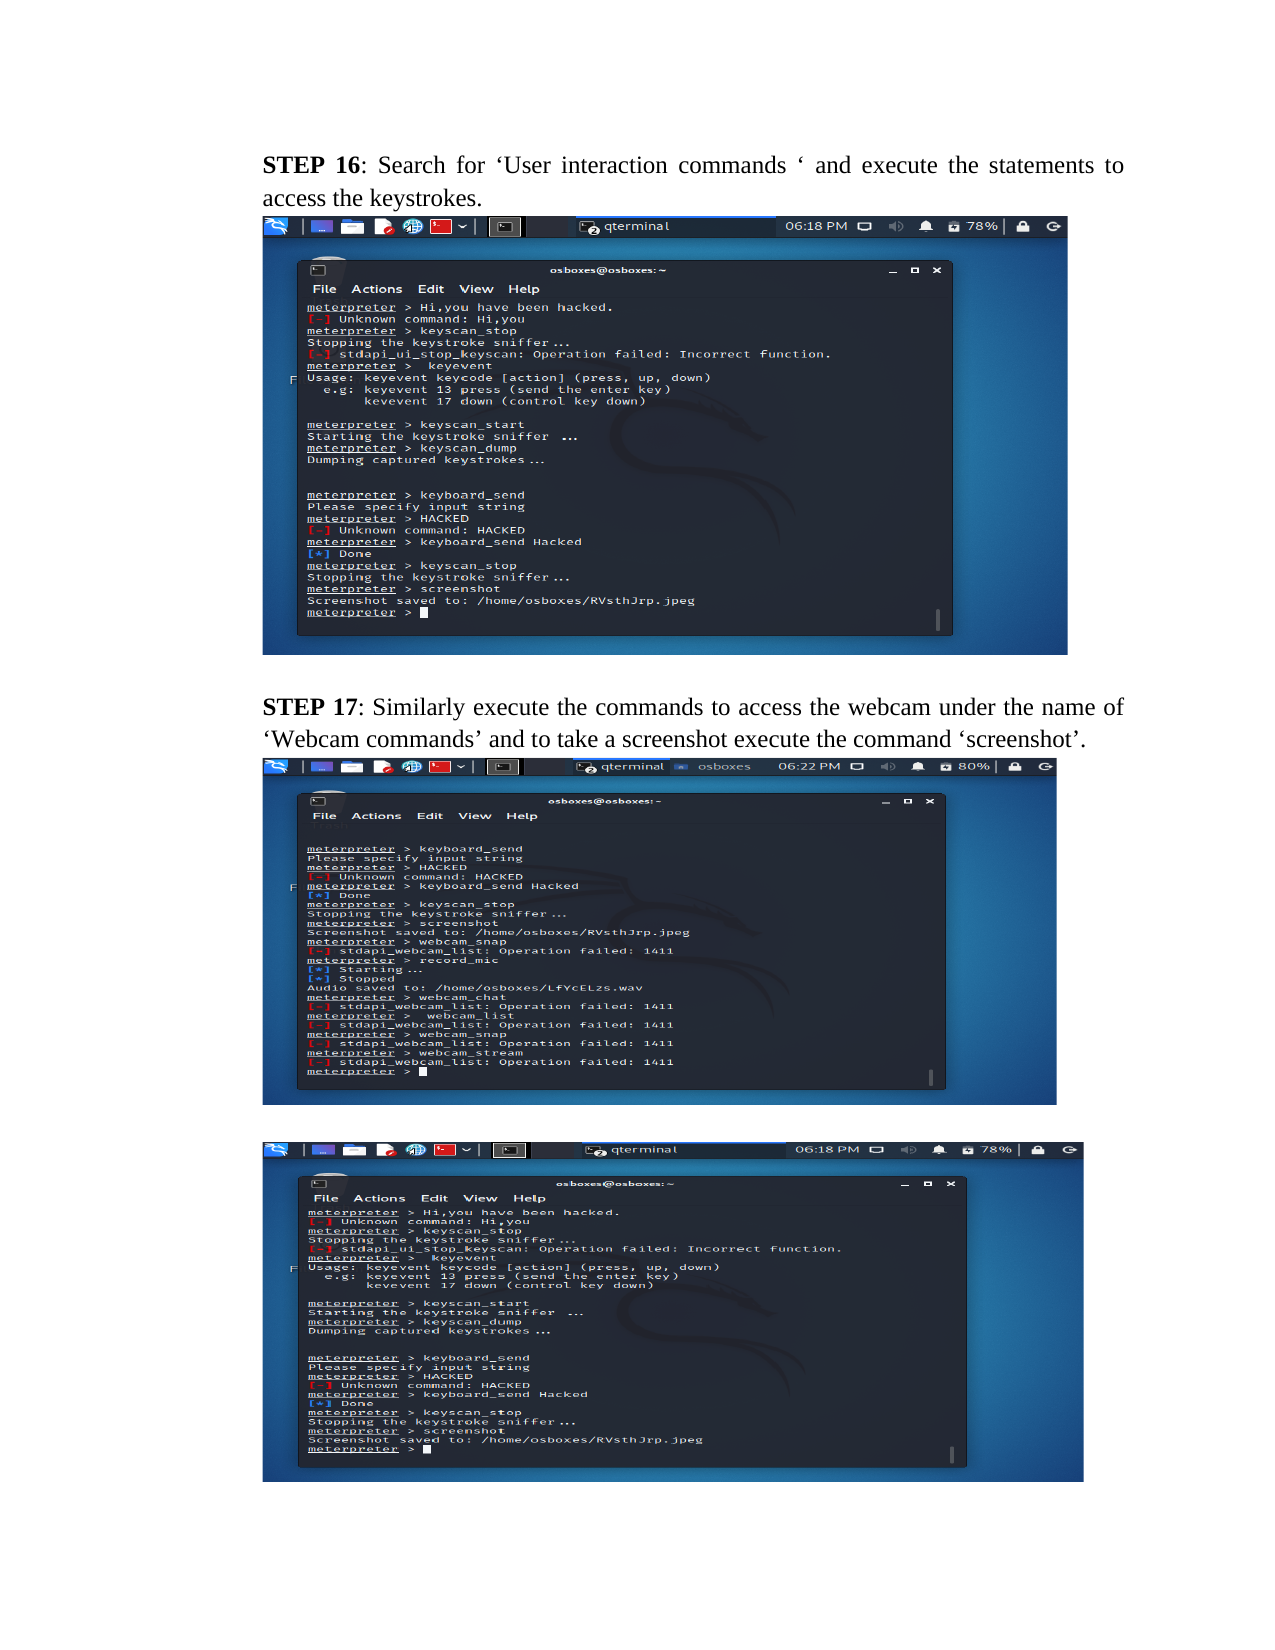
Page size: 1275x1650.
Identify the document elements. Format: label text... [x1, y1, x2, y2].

text STEP 16: Search for ‘User interaction commands ‘ and execute the statements to access the keystrokes. [262, 150, 1125, 212]
picture [262, 757, 1057, 1105]
text STEP 17: Similarly execute the commands to access the webcam under the name of ‘Webcam commands’ and to take a screenshot execute the command ‘screenshot’. [262, 692, 1125, 753]
picture [262, 1142, 1084, 1482]
picture [262, 216, 1068, 655]
